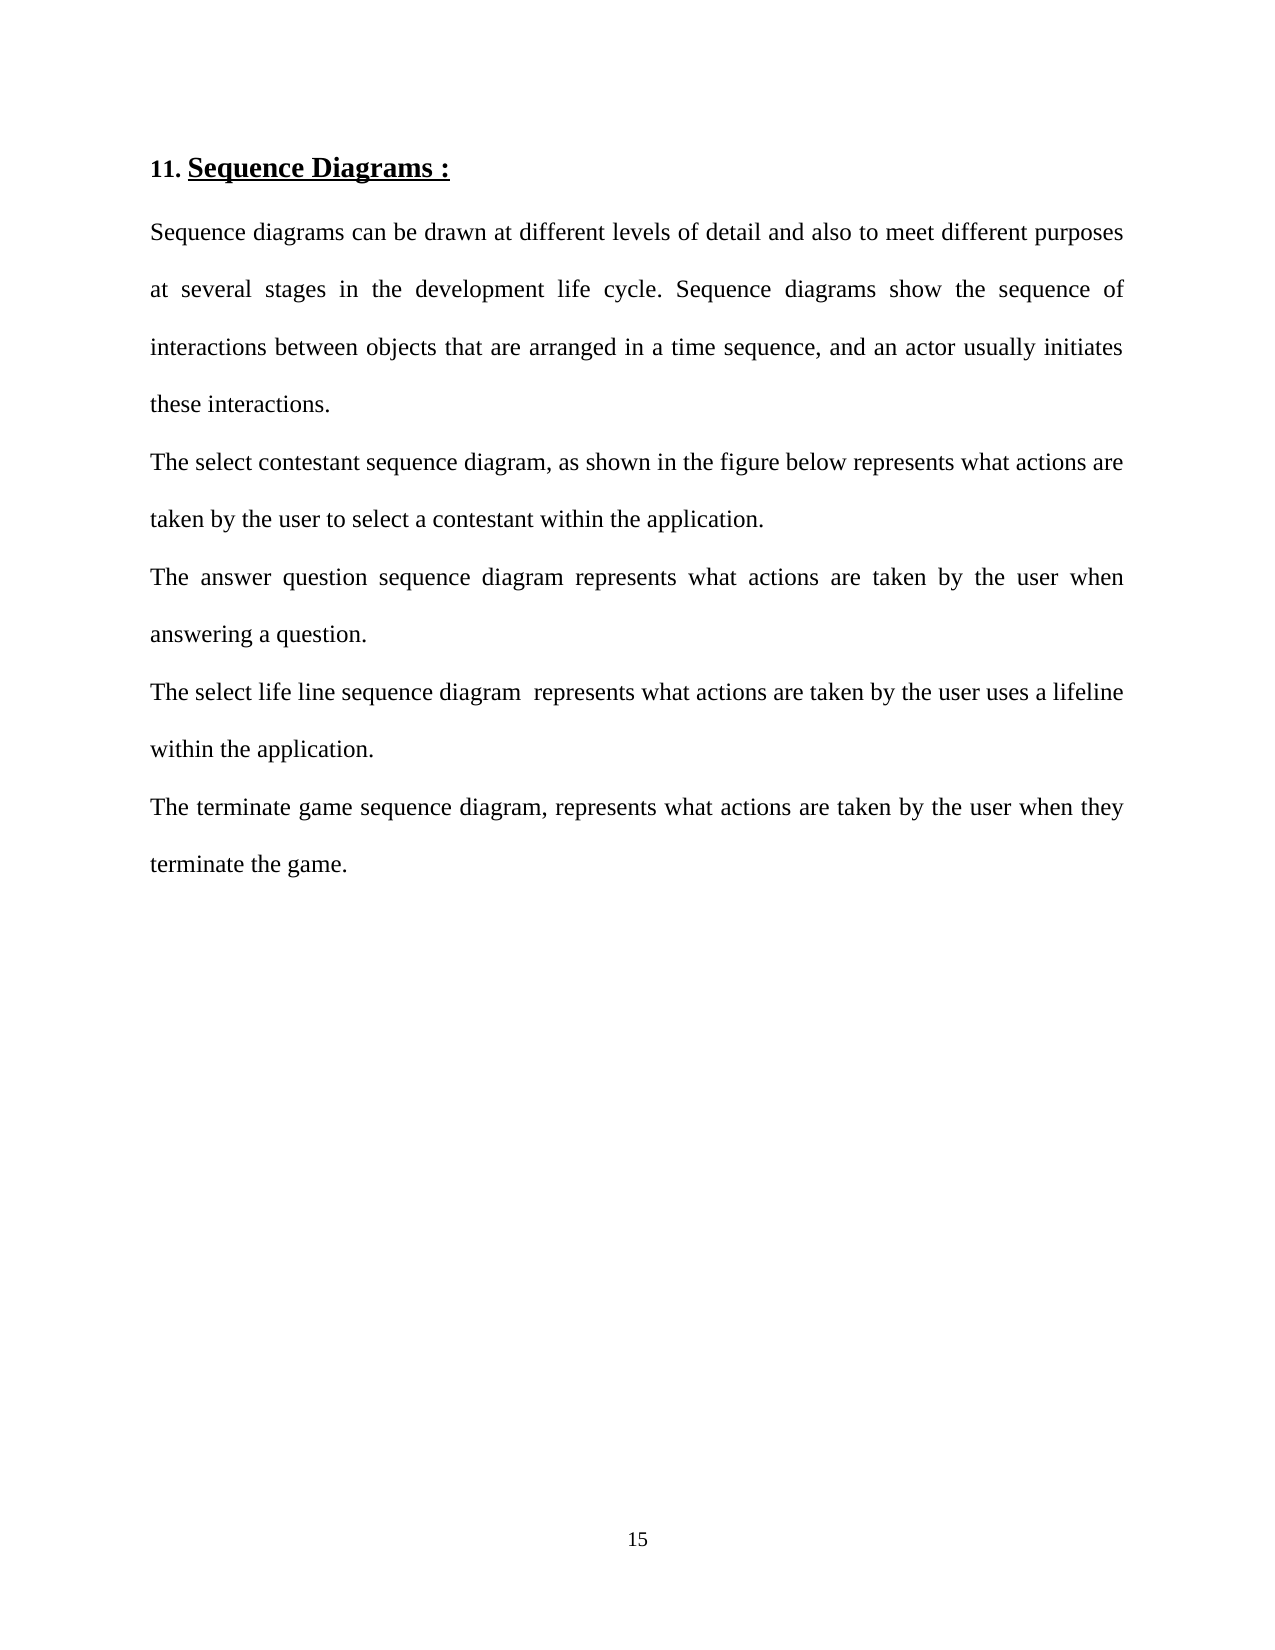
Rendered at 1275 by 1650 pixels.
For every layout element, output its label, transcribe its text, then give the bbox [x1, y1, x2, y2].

text The select contestant sequence diagram, as shown in the figure below represents what actions are taken by the user to select a contestant within the application. [150, 447, 1125, 533]
text Sequence diagrams can be drawn at different levels of detail and also to meet different purposes at several stages in the development life cycle. Sequence diagrams show the sequence of interactions between objects that are arranged in a time sequence, and an actor usually initiates these interactions. [150, 217, 1125, 418]
text The answer question sequence diagram represents what actions are taken by the user when answering a question. [150, 562, 1125, 648]
text The select life line sequence diagram represents what actions are taken by the user uses a lifeline within the application. [150, 677, 1125, 763]
text 11. Sequence Diagrams : [150, 150, 1125, 183]
text The terminate game sequence diagram, represents what actions are taken by the user when they terminate the game. [150, 792, 1125, 878]
